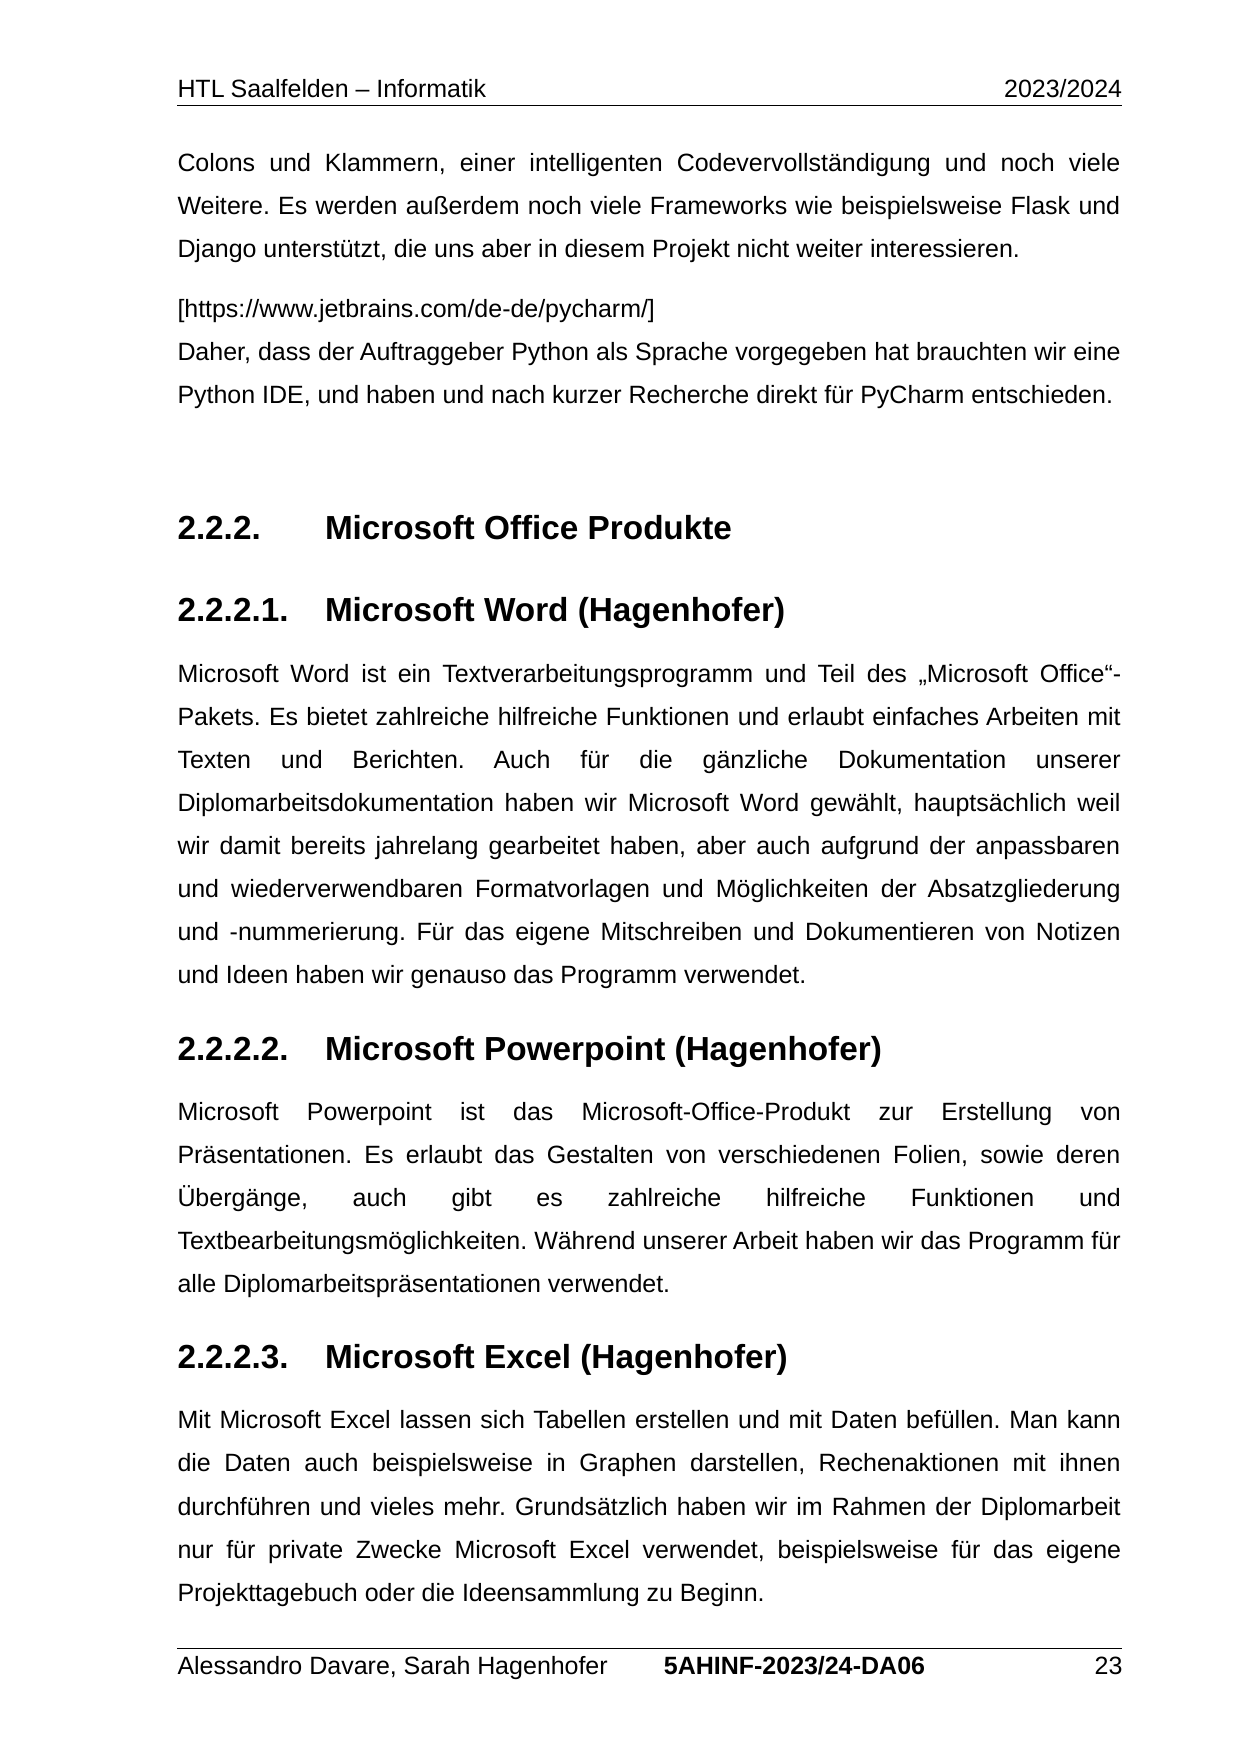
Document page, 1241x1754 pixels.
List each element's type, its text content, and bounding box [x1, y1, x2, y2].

subtitle Microsoft Excel (Hagenhofer) [177, 1337, 1122, 1376]
subtitle Microsoft Powerpoint (Hagenhofer) [177, 1028, 1122, 1067]
text Microsoft Word ist ein Textverarbeitungsprogramm und Teil des „Microsoft Office“-Pakets. Es bietet zahlreiche hilfreiche Funktionen und erlaubt einfaches Arbeiten mit Texten und Berichten. Auch für die gänzliche Dokumentation unserer Diplomarbeitsdokumentation haben wir Microsoft Word gewählt, hauptsächlich weil wir damit bereits jahrelang gearbeitet haben, aber auch aufgrund der anpassbaren und wiederverwendbaren Formatvorlagen und Möglichkeiten der Absatzgliederung und -nummerierung. Für das eigene Mitschreiben und Dokumentieren von Notizen und Ideen haben wir genauso das Programm verwendet. [177, 658, 1122, 989]
text Microsoft Powerpoint ist das Microsoft-Office-Produkt zur Erstellung von Präsentationen. Es erlaubt das Gestalten von verschiedenen Folien, sowie deren Übergänge, auch gibt es zahlreiche hilfreiche Funktionen und Textbearbeitungsmöglichkeiten. Während unserer Arbeit haben wir das Programm für alle Diplomarbeitspräsentationen verwendet. [177, 1097, 1122, 1298]
text Mit Microsoft Excel lassen sich Tabellen erstellen und mit Daten befüllen. Man kann die Daten auch beispielsweise in Graphen darstellen, Rechenaktionen mit ihnen durchführen und vieles mehr. Grundsätzlich haben wir im Rahmen der Diplomarbeit nur für private Zwecke Microsoft Excel verwendet, beispielsweise für das eigene Projekttagebuch oder die Ideensammlung zu Beginn. [177, 1405, 1122, 1606]
subtitle Microsoft Office Produkte [177, 508, 1122, 546]
text [https://www.jetbrains.com/de-de/pycharm/] Daher, dass der Auftraggeber Python als Sprache vorgegeben hat brauchten wir eine Python IDE, und haben und nach kurzer Recherche direkt für PyCharm entschieden. [177, 294, 1122, 409]
subtitle Microsoft Word (Hagenhofer) [177, 591, 1122, 629]
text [177, 148, 1122, 263]
